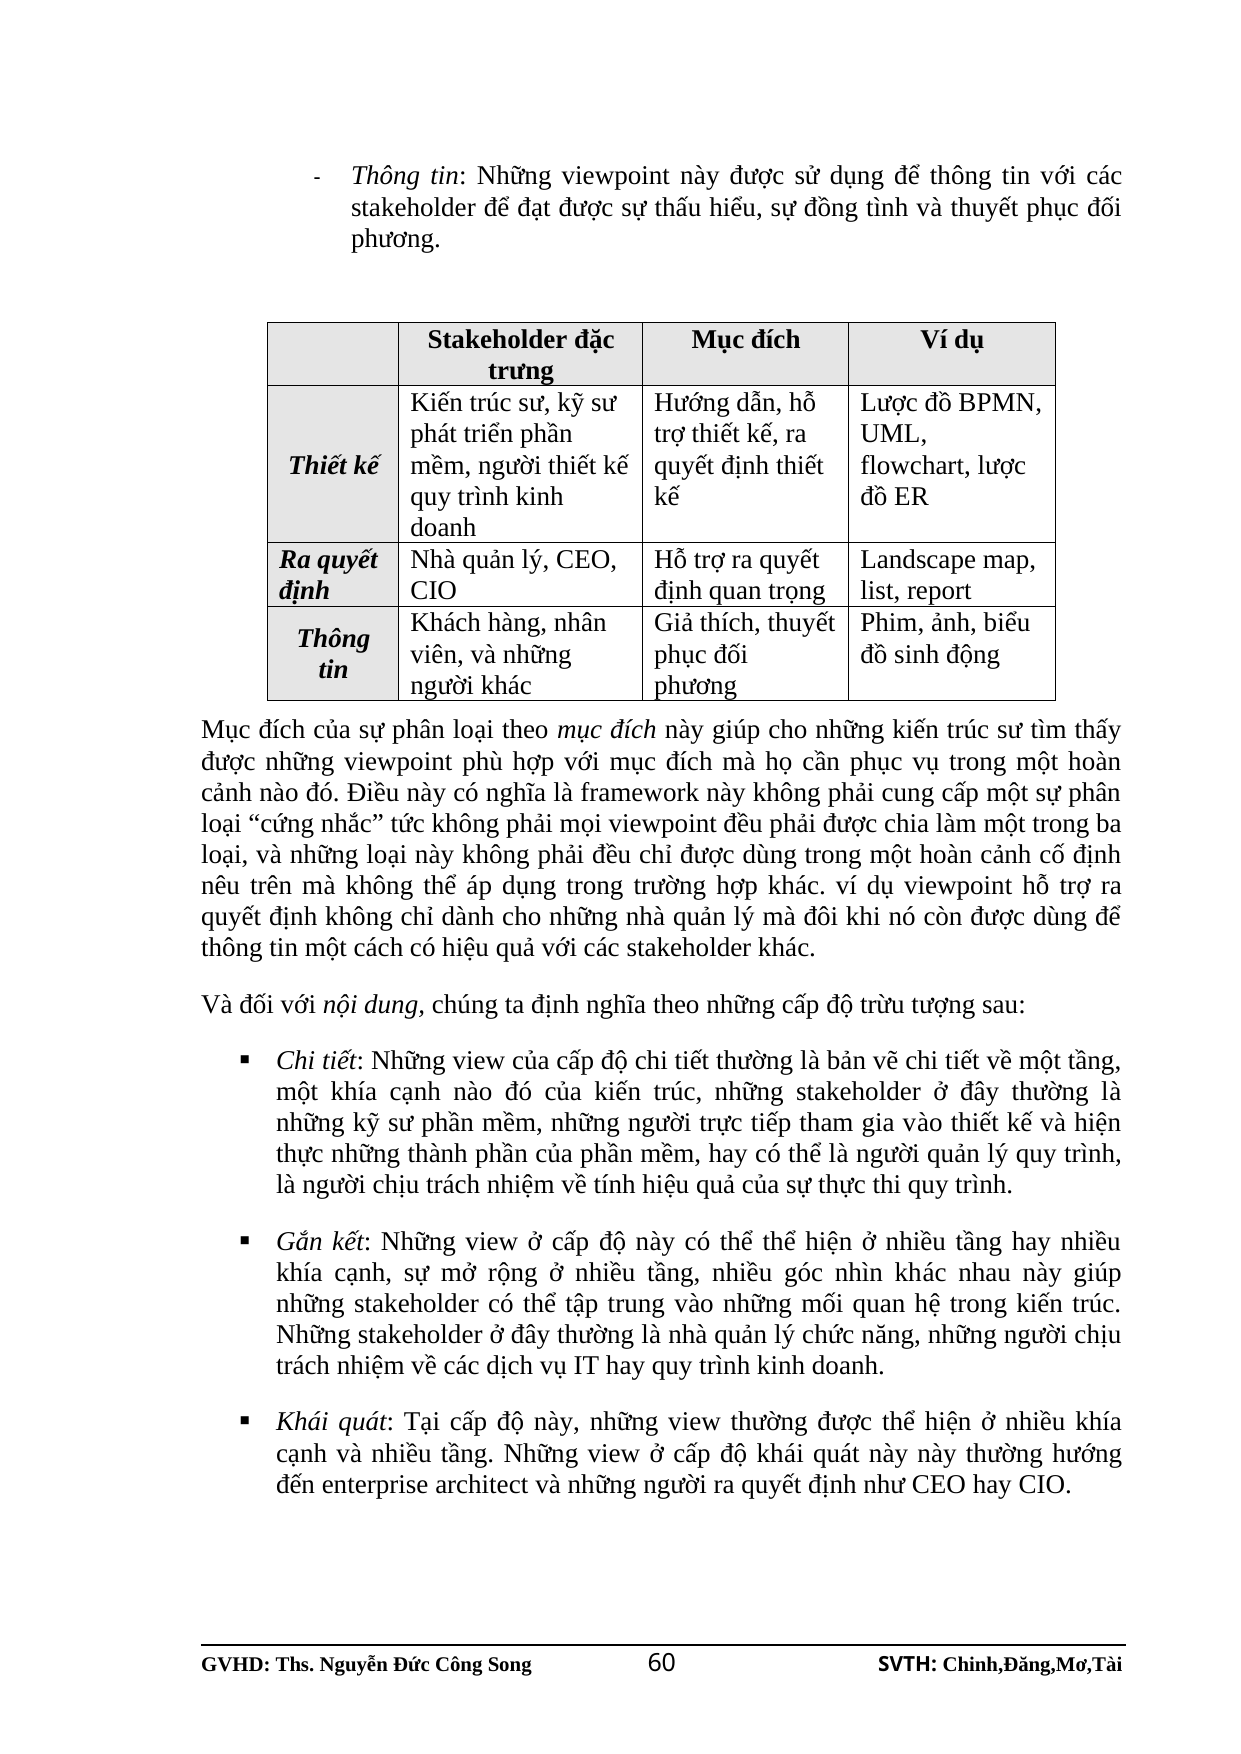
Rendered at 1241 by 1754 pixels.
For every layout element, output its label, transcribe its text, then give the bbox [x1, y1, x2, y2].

text Gắn kết: Những view ở cấp độ này có thể thể hiện ở nhiều tầng hay nhiều khía cạnh, sự mở rộng ở nhiều tầng, nhiều góc nhìn khác nhau này giúp những stakeholder có thể tập trung vào những mối quan hệ trong kiến trúc. Những stakeholder ở đây thường là nhà quản lý chức năng, những người chịu trách nhiệm về các dịch vụ IT hay quy trình kinh doanh. [238, 1225, 1122, 1381]
table_header Mục đích [643, 323, 848, 385]
table_cell Thông tin [268, 607, 398, 700]
table_cell Nhà quản lý, CEO, CIO [399, 543, 642, 606]
table_cell Thiết kế [268, 386, 398, 542]
table_cell Giả thích, thuyết phục đối phương [643, 607, 848, 700]
table_cell Phim, ảnh, biểu đồ sinh động [849, 607, 1055, 700]
text Khái quát: Tại cấp độ này, những view thường được thể hiện ở nhiều khía cạnh và nhiều tầng. Những view ở cấp độ khái quát này này thường hướng đến enterprise architect và những người ra quyết định như CEO hay CIO. [238, 1406, 1122, 1499]
table_header [268, 323, 398, 385]
text Mục đích của sự phân loại theo mục đích này giúp cho những kiến trúc sư tìm thấy được những viewpoint phù hợp với mục đích mà họ cần phục vụ trong một hoàn cảnh nào đó. Điều này có nghĩa là framework này không phải cung cấp một sự phân loại “cứng nhắc” tức không phải mọi viewpoint đều phải được chia làm một trong ba loại, và những loại này không phải đều chỉ được dùng trong một hoàn cảnh cố định nêu trên mà không thể áp dụng trong trường hợp khác. ví dụ viewpoint hỗ trợ ra quyết định không chỉ dành cho những nhà quản lý mà đôi khi nó còn được dùng để thông tin một cách có hiệu quả với các stakeholder khác. [201, 713, 1122, 963]
table_cell Landscape map, list, report [849, 543, 1055, 606]
table_header Ví dụ [849, 323, 1055, 385]
table_cell Hỗ trợ ra quyết định quan trọng [643, 543, 848, 606]
table_cell Lược đồ BPMN, UML, flowchart, lược đồ ER [849, 386, 1055, 542]
table_cell Ra quyết định [268, 543, 398, 606]
table_cell Khách hàng, nhân viên, và những người khác [399, 607, 642, 700]
table_header Stakeholder đặc trưng [399, 323, 642, 385]
text Chi tiết: Những view của cấp độ chi tiết thường là bản vẽ chi tiết về một tầng, một khía cạnh nào đó của kiến trúc, những stakeholder ở đây thường là những kỹ sư phần mềm, những người trực tiếp tham gia vào thiết kế và hiện thực những thành phần của phần mềm, hay có thể là người quản lý quy trình, là người chịu trách nhiệm về tính hiệu quả của sự thực thi quy trình. [238, 1044, 1122, 1200]
text Thông tin: Những viewpoint này được sử dụng để thông tin với các stakeholder để đạt được sự thấu hiểu, sự đồng tình và thuyết phục đối phương. [313, 159, 1122, 253]
text Và đối với nội dung, chúng ta định nghĩa theo những cấp độ trừu tượng sau: [201, 988, 1122, 1019]
table_cell Hướng dẫn, hỗ trợ thiết kế, ra quyết định thiết kế [643, 386, 848, 542]
table_cell Kiến trúc sư, kỹ sư phát triển phần mềm, người thiết kế quy trình kinh doanh [399, 386, 642, 542]
